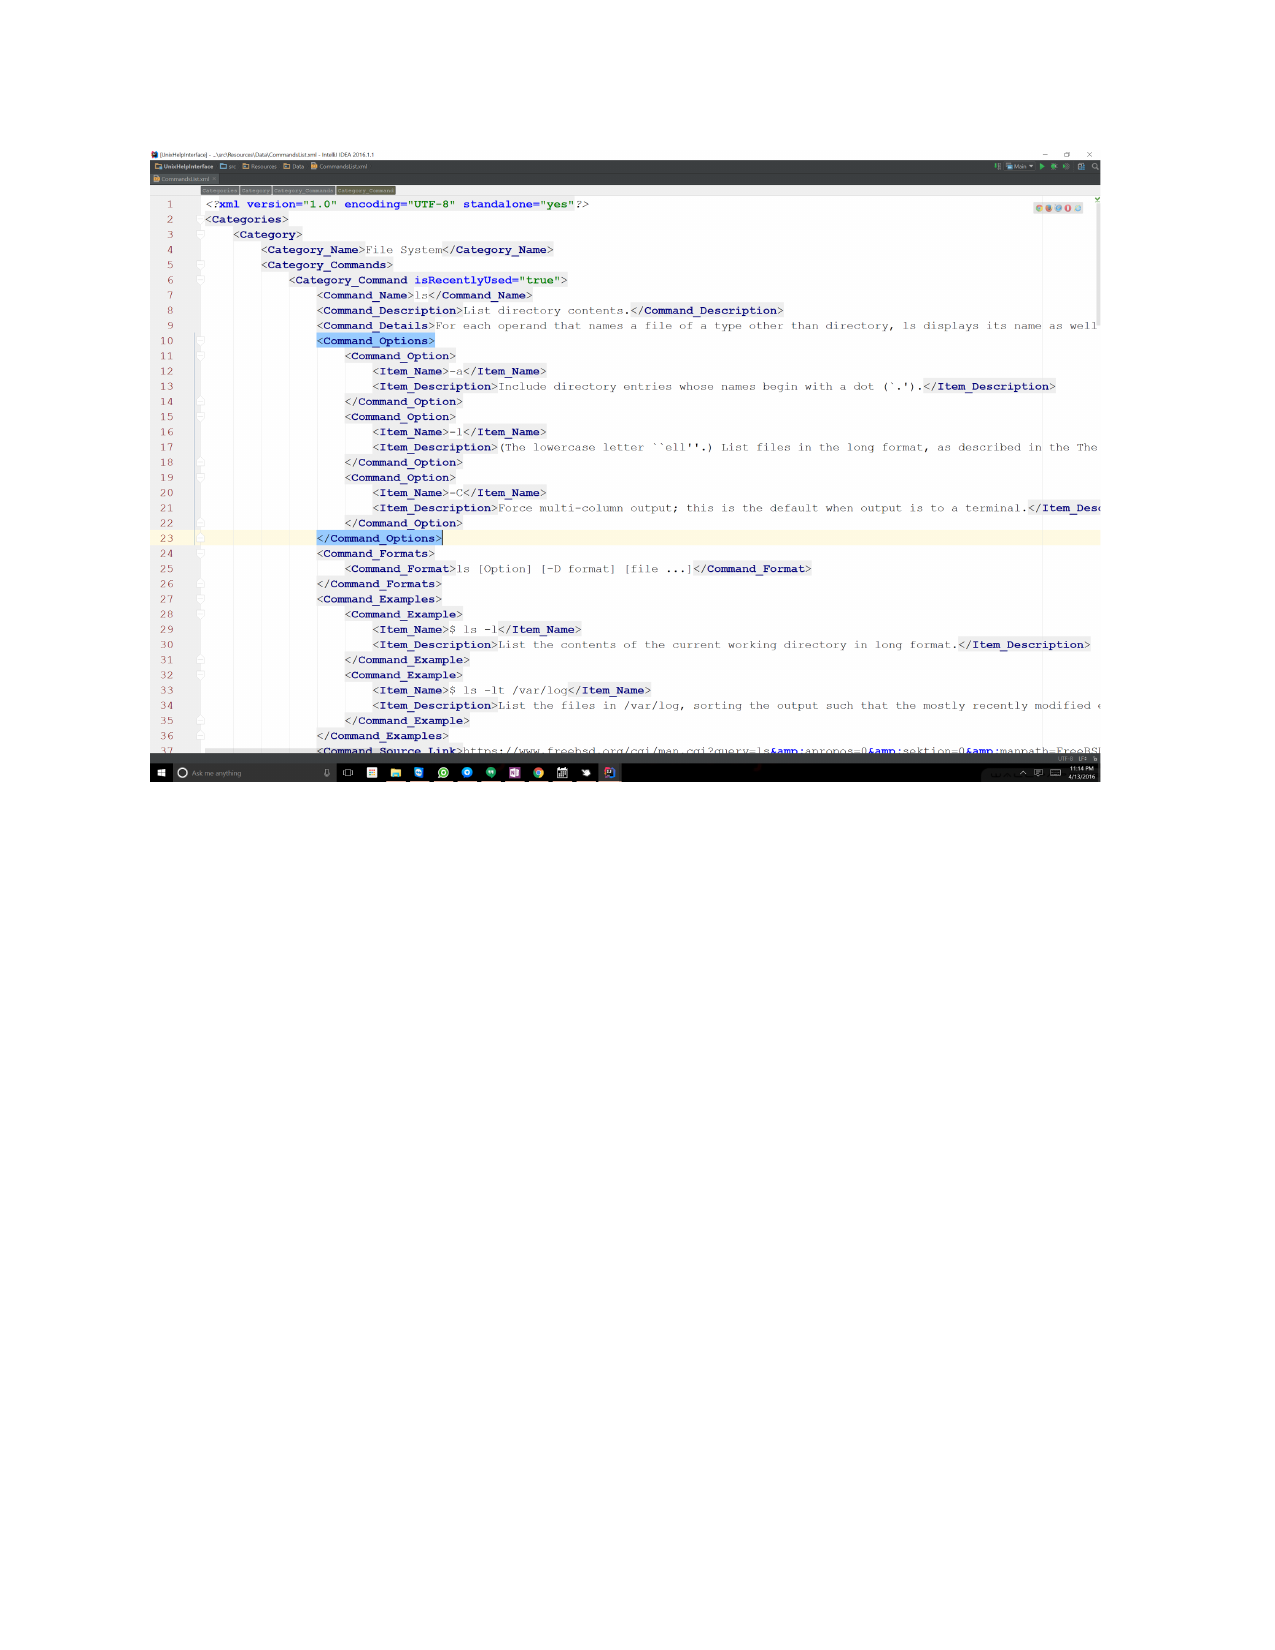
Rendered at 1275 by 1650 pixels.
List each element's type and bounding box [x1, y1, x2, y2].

picture [150, 150, 1101, 782]
